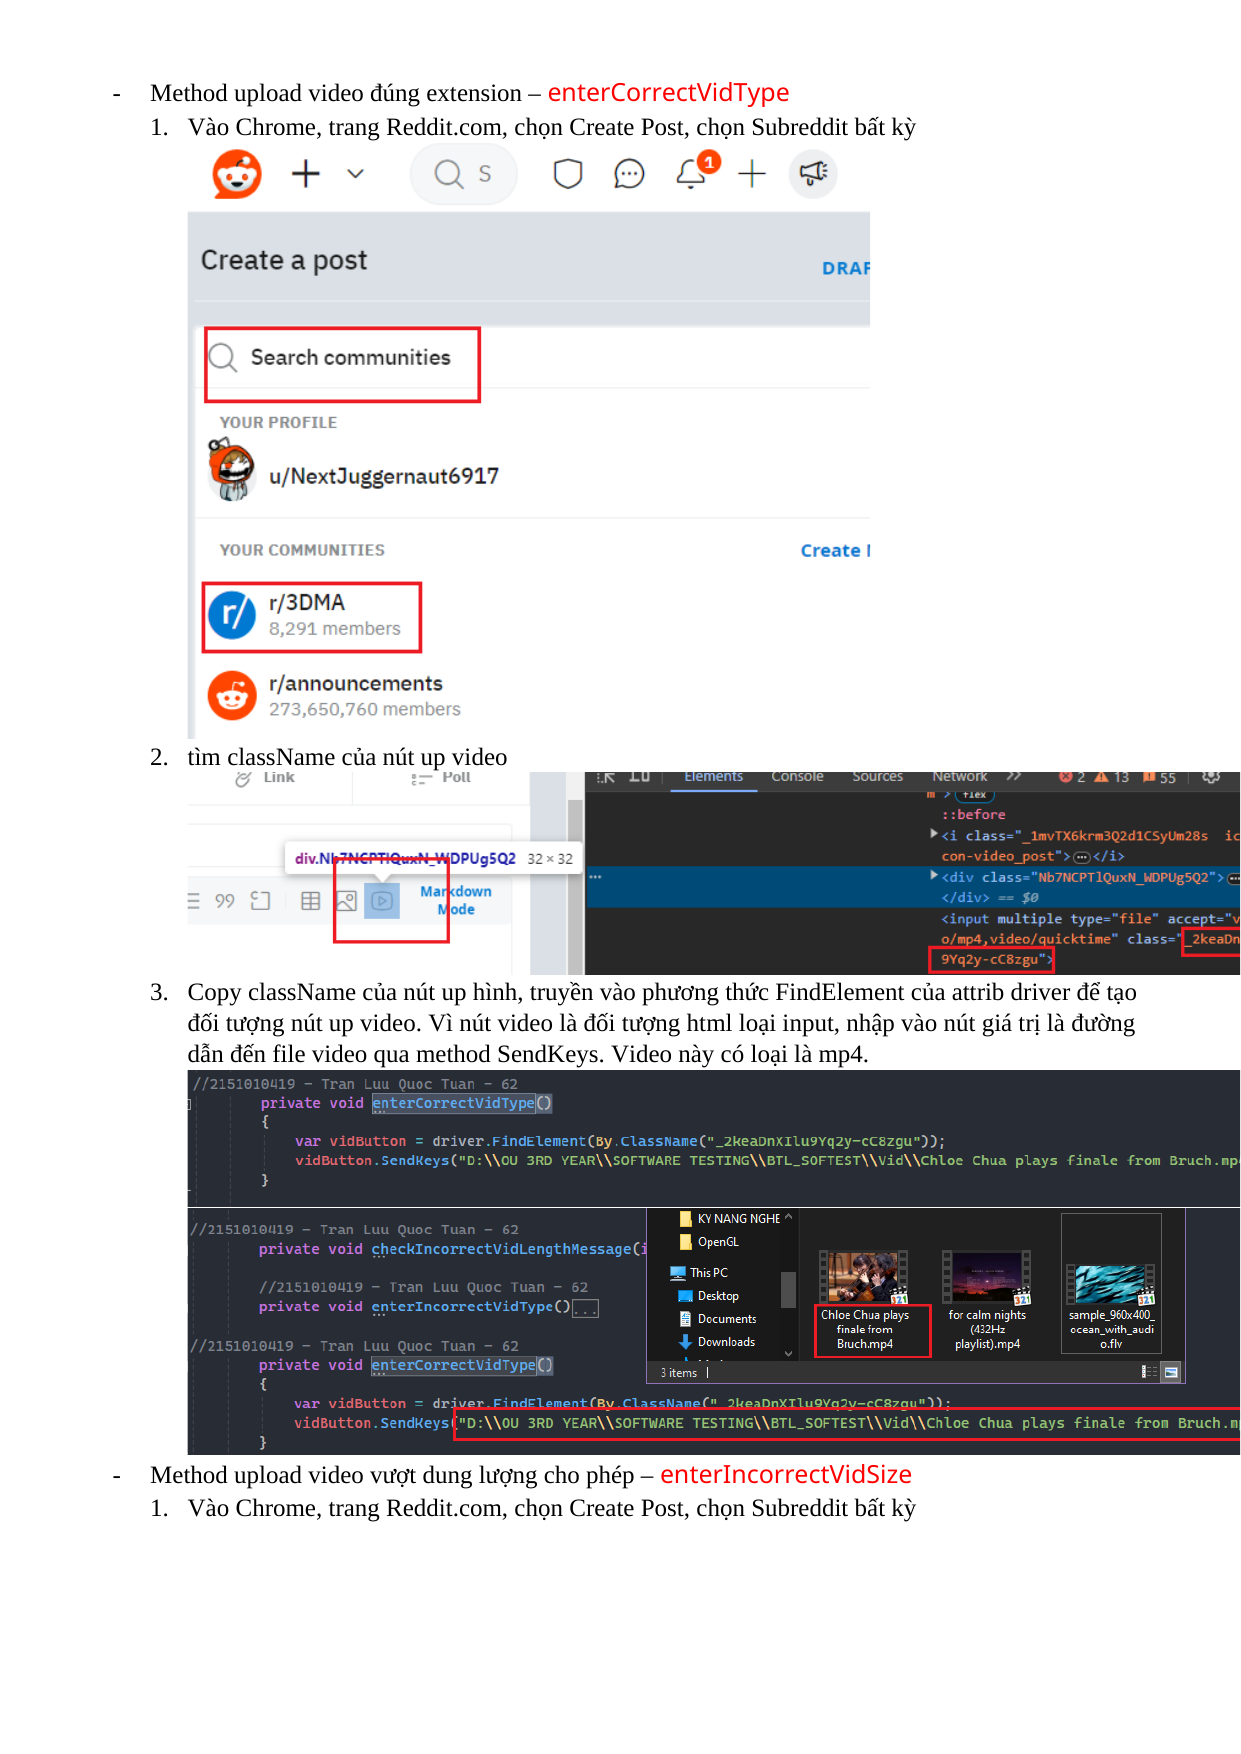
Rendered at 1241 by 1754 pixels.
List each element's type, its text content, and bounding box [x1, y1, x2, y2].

list Copy className của nút up hình, truyền vào phương thức FindElement của attrib driver để tạo đối tượng nút up video. Vì nút video là đối tượng html loại input, nhập vào nút giá trị là đường dẫn đến file video qua method SendKeys. Video này có loại là mp4. [150, 977, 1165, 1068]
list tìm className của nút up video [150, 742, 1165, 770]
picture [187, 1070, 1241, 1207]
list Method upload video đúng extension – enterCorrectVidType [112, 75, 1165, 109]
picture [187, 1208, 1241, 1455]
list Vào Chrome, trang Reddit.com, chọn Create Post, chọn Subreddit bất kỳ [150, 112, 1165, 141]
list Vào Chrome, trang Reddit.com, chọn Create Post, chọn Subreddit bất kỳ [150, 1493, 1165, 1522]
picture [187, 772, 1241, 975]
picture [187, 142, 871, 739]
list Method upload video vượt dung lượng cho phép – enterIncorrectVidSize [112, 1457, 1165, 1491]
